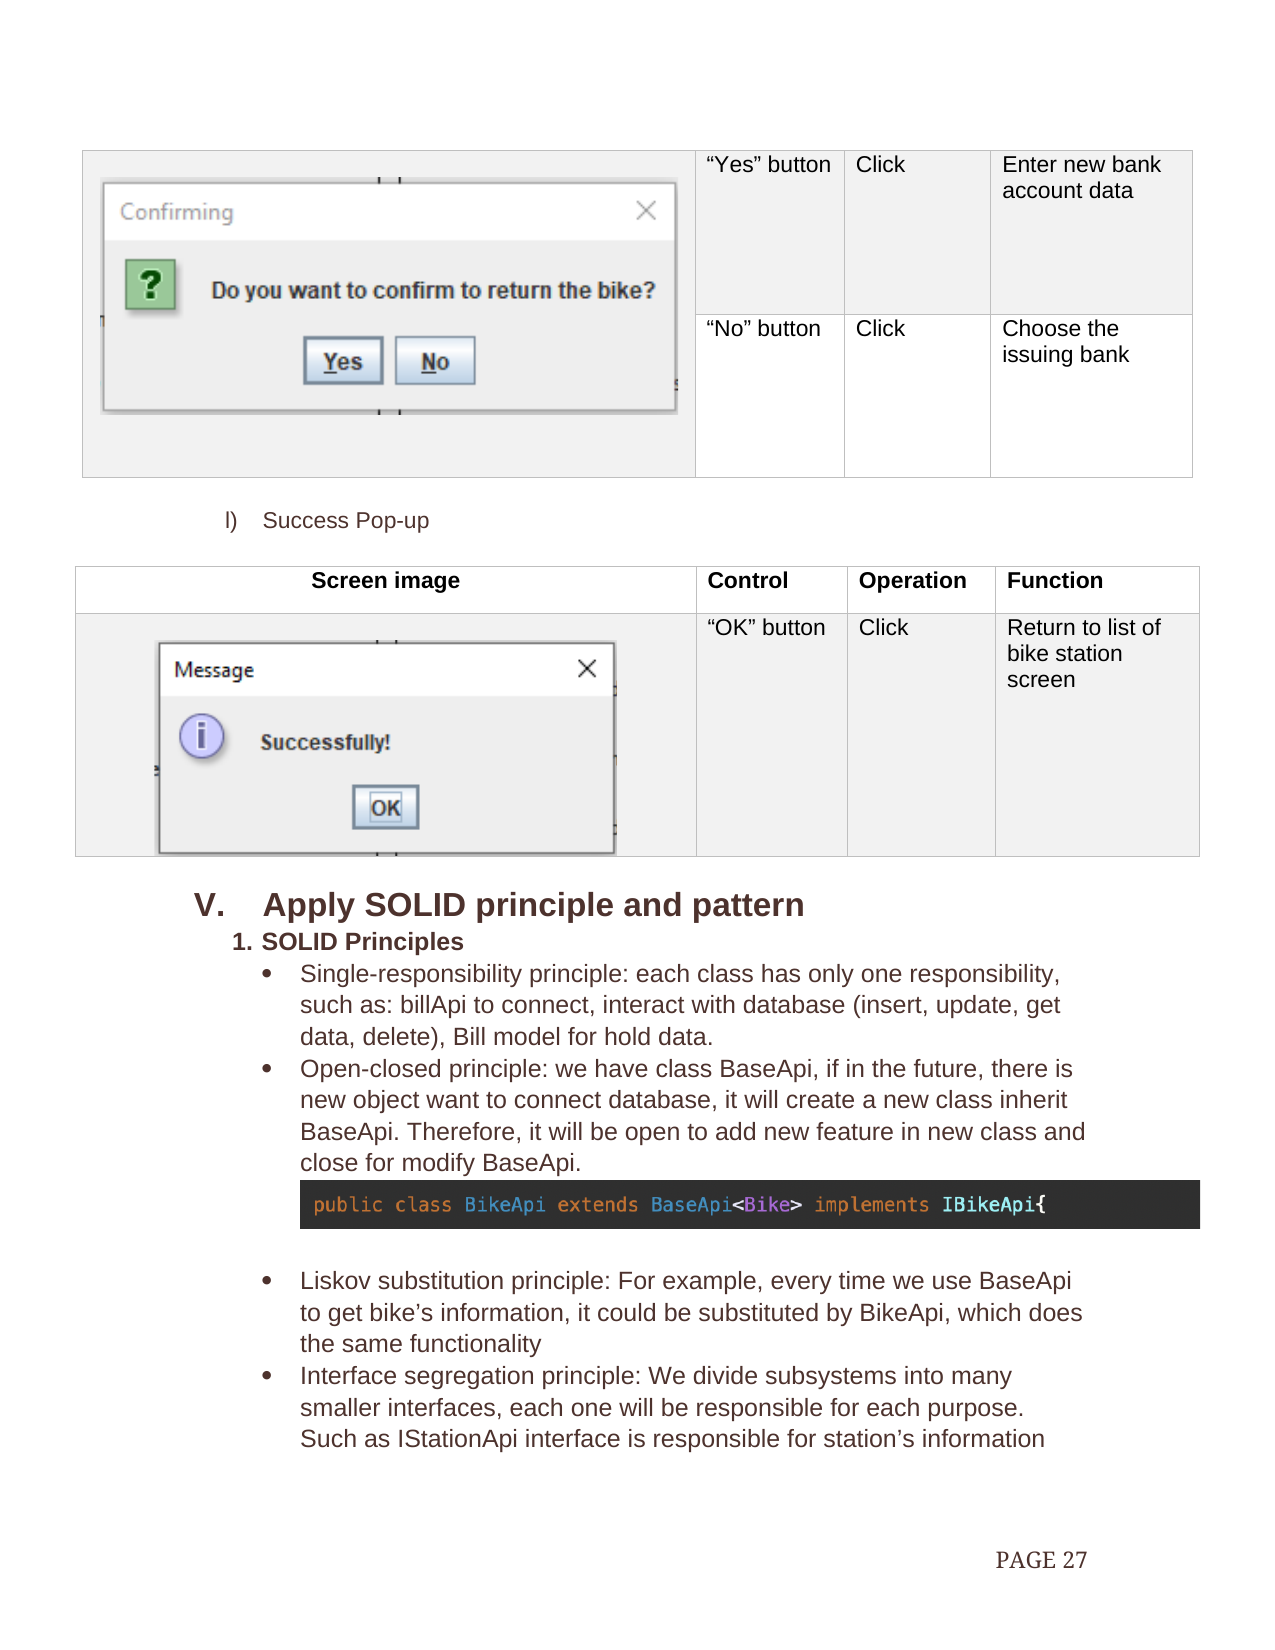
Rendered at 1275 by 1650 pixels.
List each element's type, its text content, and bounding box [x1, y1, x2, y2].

list Open-closed principle: we have class BaseApi, if in the future, there is new object want to connect database, it will create a new class inherit BaseApi. Therefore, it will be open to add new feature in new class and close for modify BaseApi. [262, 1054, 1087, 1263]
picture [100, 177, 679, 415]
table_cell Click [848, 614, 995, 856]
picture [154, 640, 617, 856]
table_cell Click [845, 151, 990, 314]
list Liskov substitution principle: For example, every time we use BaseApi to get bike’s information, it could be substituted by BikeApi, which does the same functionality [262, 1266, 1087, 1358]
picture [300, 1180, 1200, 1229]
table_header Function [996, 567, 1199, 612]
list Single-responsibility principle: each class has only one responsibility, such as: billApi to connect, interact with database (insert, update, get data, delete), Bill model for hold data. [262, 959, 1087, 1051]
table_cell “No” button [696, 315, 844, 477]
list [262, 1361, 1087, 1453]
table_cell “Yes” button [696, 151, 844, 314]
list SOLID Principles [232, 927, 1087, 956]
table_cell [83, 151, 695, 477]
table_cell Enter new bank account data [991, 151, 1192, 314]
table_cell [76, 614, 696, 856]
table_header Operation [848, 567, 995, 612]
list Success Pop-up [225, 507, 1087, 533]
list Apply SOLID principle and pattern [225, 885, 1087, 923]
table_cell “OK” button [697, 614, 847, 856]
table_header Screen image [76, 567, 696, 612]
table_header Control [697, 567, 847, 612]
table_cell Return to list of bike station screen [996, 614, 1199, 856]
table_cell Click [845, 315, 990, 477]
table_cell Choose the issuing bank [991, 315, 1192, 477]
